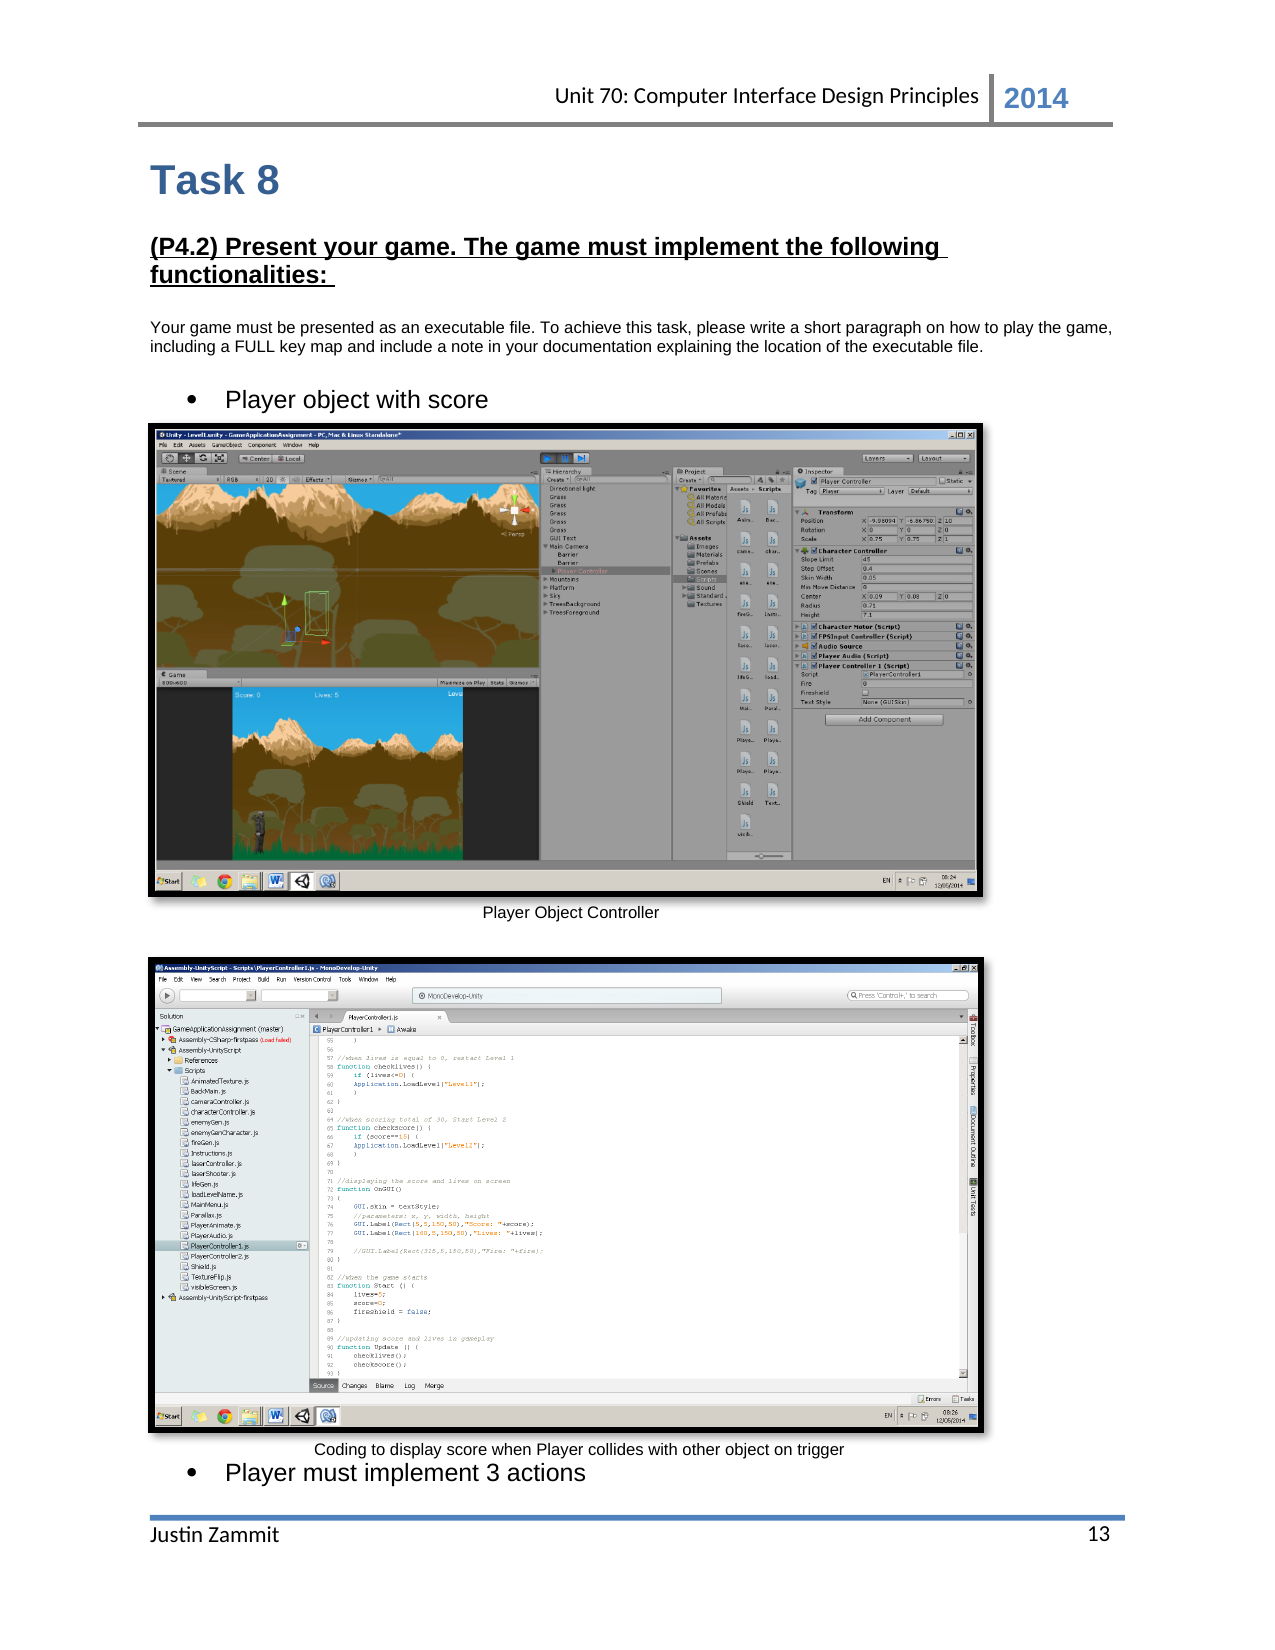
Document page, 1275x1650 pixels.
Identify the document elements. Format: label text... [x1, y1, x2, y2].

text Your game must be presented as an executable file. To achieve this task, please write a short paragraph on how to play the game, including a FULL key map and include a note in your documentation explaining the location of the executable file. [150, 318, 1125, 356]
text Player Object Controller [450, 903, 1125, 922]
list Player must implement 3 actions [187, 1458, 1125, 1487]
text (P4.2) Present your game. The game must implement the following functionalities: [150, 232, 1125, 289]
text Coding to display score when Player collides with other object on trigger [225, 1439, 1125, 1458]
picture [155, 964, 978, 1427]
list Player object with score [187, 385, 1125, 414]
picture [155, 429, 977, 891]
subtitle Task 8 [150, 155, 1125, 203]
